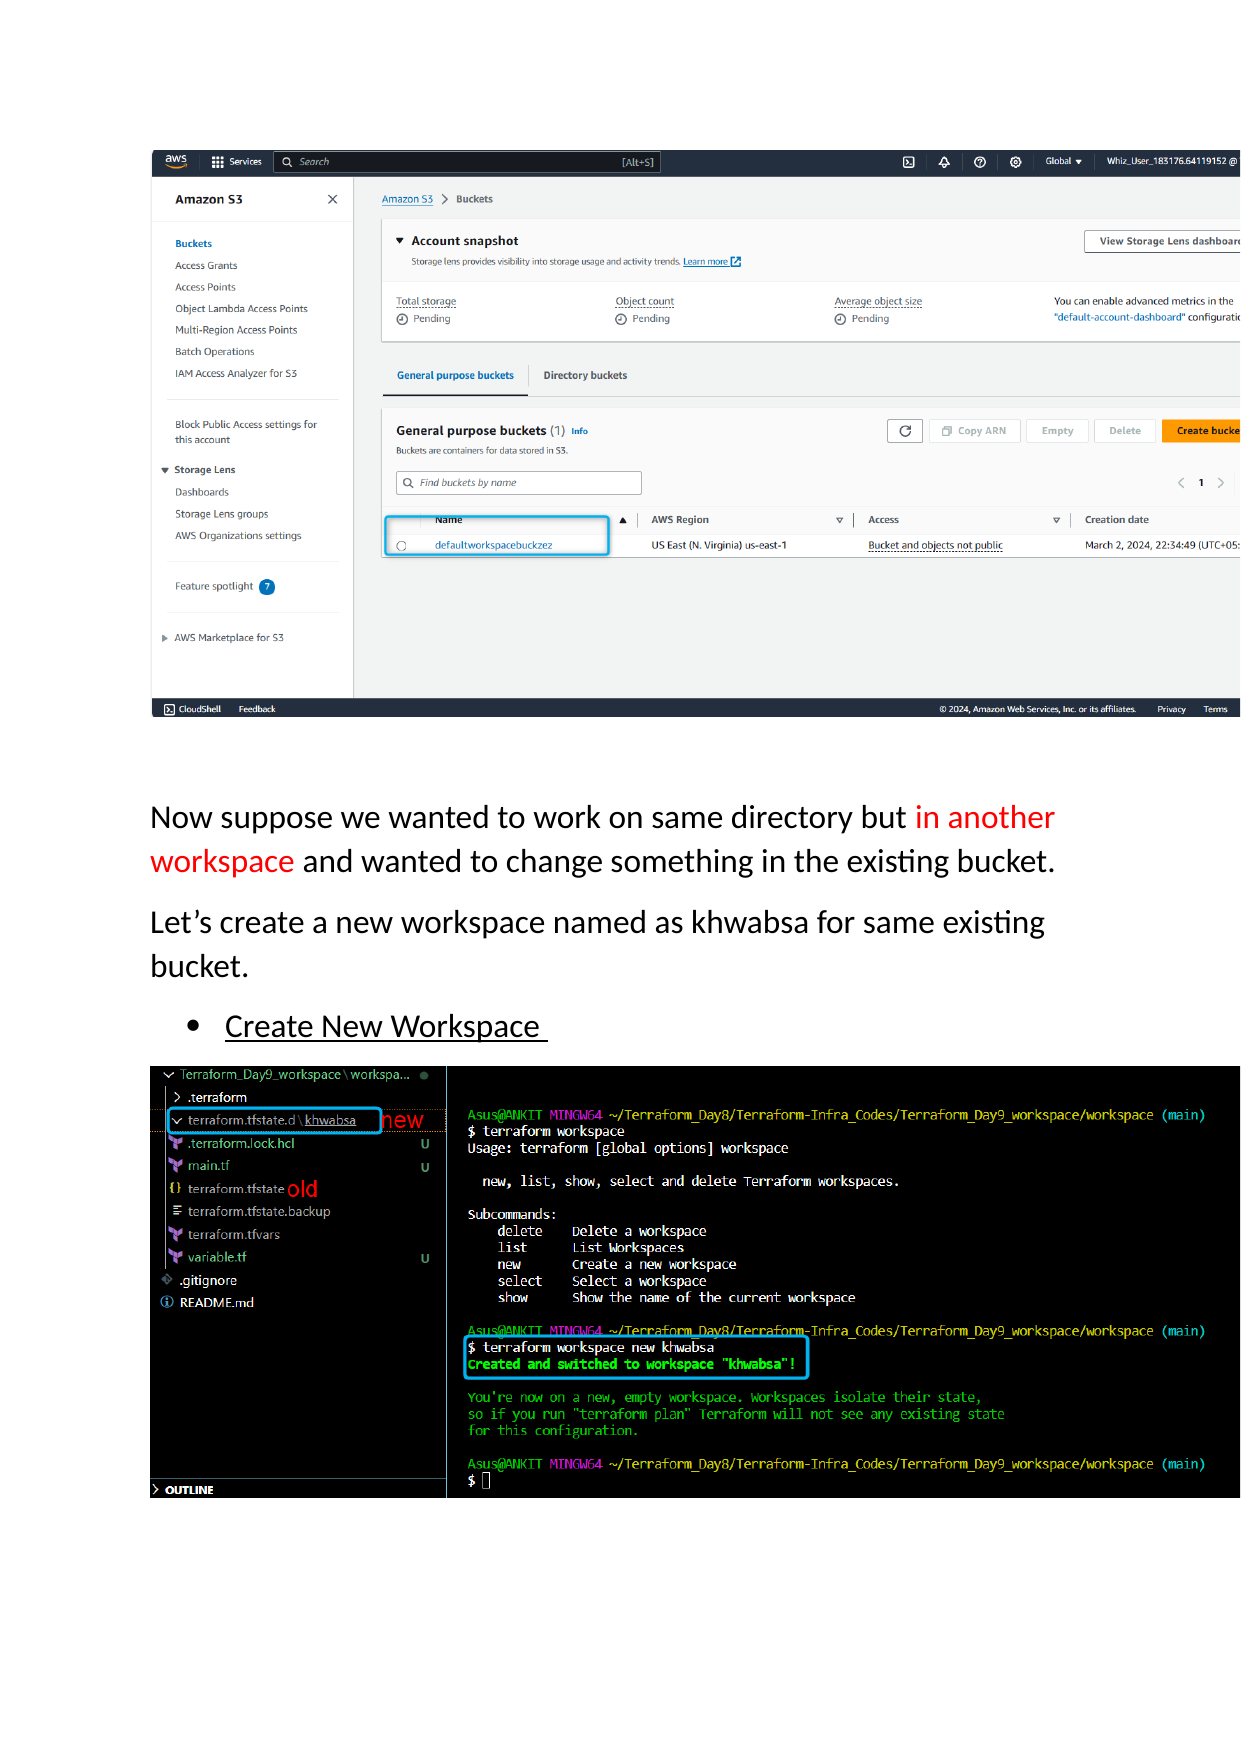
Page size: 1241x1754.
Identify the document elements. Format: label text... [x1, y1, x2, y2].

text Let’s create a new workspace named as khwabsa for same existing bucket. [150, 901, 1090, 985]
list Create New Workspace [187, 1005, 1090, 1046]
picture [150, 1066, 1241, 1498]
text Now suppose we wanted to work on same directory but in another workspace and wanted to change something in the existing bucket. [150, 796, 1090, 881]
picture [150, 150, 1241, 717]
